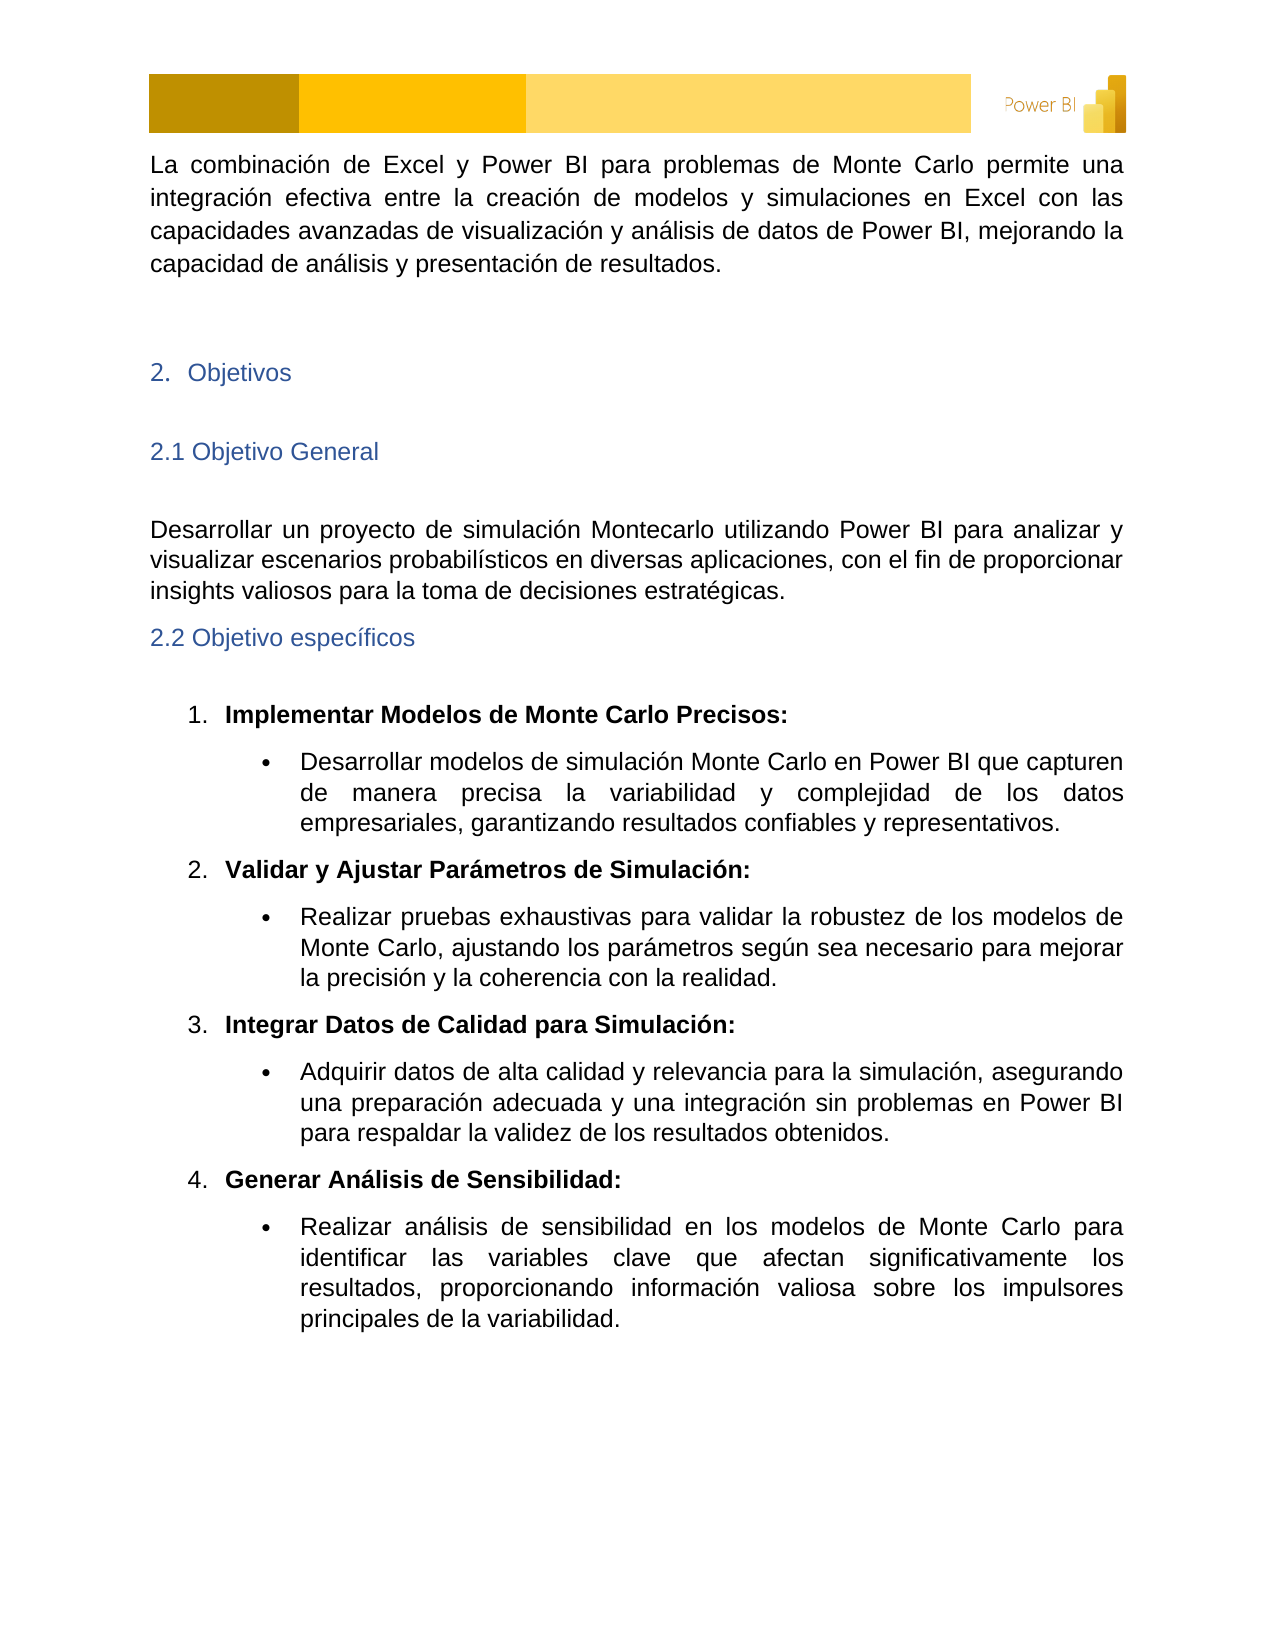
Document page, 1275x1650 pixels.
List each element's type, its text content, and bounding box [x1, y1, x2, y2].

list Realizar pruebas exhaustivas para validar la robustez de los modelos de Monte Carlo, ajustando los parámetros según sea necesario para mejorar la precisión y la coherencia con la realidad. [262, 902, 1125, 992]
subtitle Objetivos [150, 354, 1125, 388]
picture [1005, 75, 1127, 133]
list Validar y Ajustar Parámetros de Simulación: [187, 855, 1125, 884]
text Desarrollar un proyecto de simulación Montecarlo utilizando Power BI para analizar y visualizar escenarios probabilísticos en diversas aplicaciones, con el fin de proporcionar insights valiosos para la toma de decisiones estratégicas. [150, 515, 1125, 604]
list Adquirir datos de alta calidad y relevancia para la simulación, asegurando una preparación adecuada y una integración sin problemas en Power BI para respaldar la validez de los resultados obtenidos. [262, 1057, 1125, 1147]
list Implementar Modelos de Monte Carlo Precisos: [187, 700, 1125, 729]
list Desarrollar modelos de simulación Monte Carlo en Power BI que capturen de manera precisa la variabilidad y complejidad de los datos empresariales, garantizando resultados confiables y representativos. [262, 747, 1125, 837]
subtitle 2.2 Objetivo específicos [150, 623, 1125, 651]
subtitle 2.1 Objetivo General [150, 437, 1125, 466]
text La combinación de Excel y Power BI para problemas de Monte Carlo permite una integración efectiva entre la creación de modelos y simulaciones en Excel con las capacidades avanzadas de visualización y análisis de datos de Power BI, mejorando la capacidad de análisis y presentación de resultados. [150, 150, 1125, 278]
list Realizar análisis de sensibilidad en los modelos de Monte Carlo para identificar las variables clave que afectan significativamente los resultados, proporcionando información valiosa sobre los impulsores principales de la variabilidad. [262, 1212, 1125, 1332]
list Integrar Datos de Calidad para Simulación: [187, 1010, 1125, 1039]
list Generar Análisis de Sensibilidad: [187, 1165, 1125, 1194]
